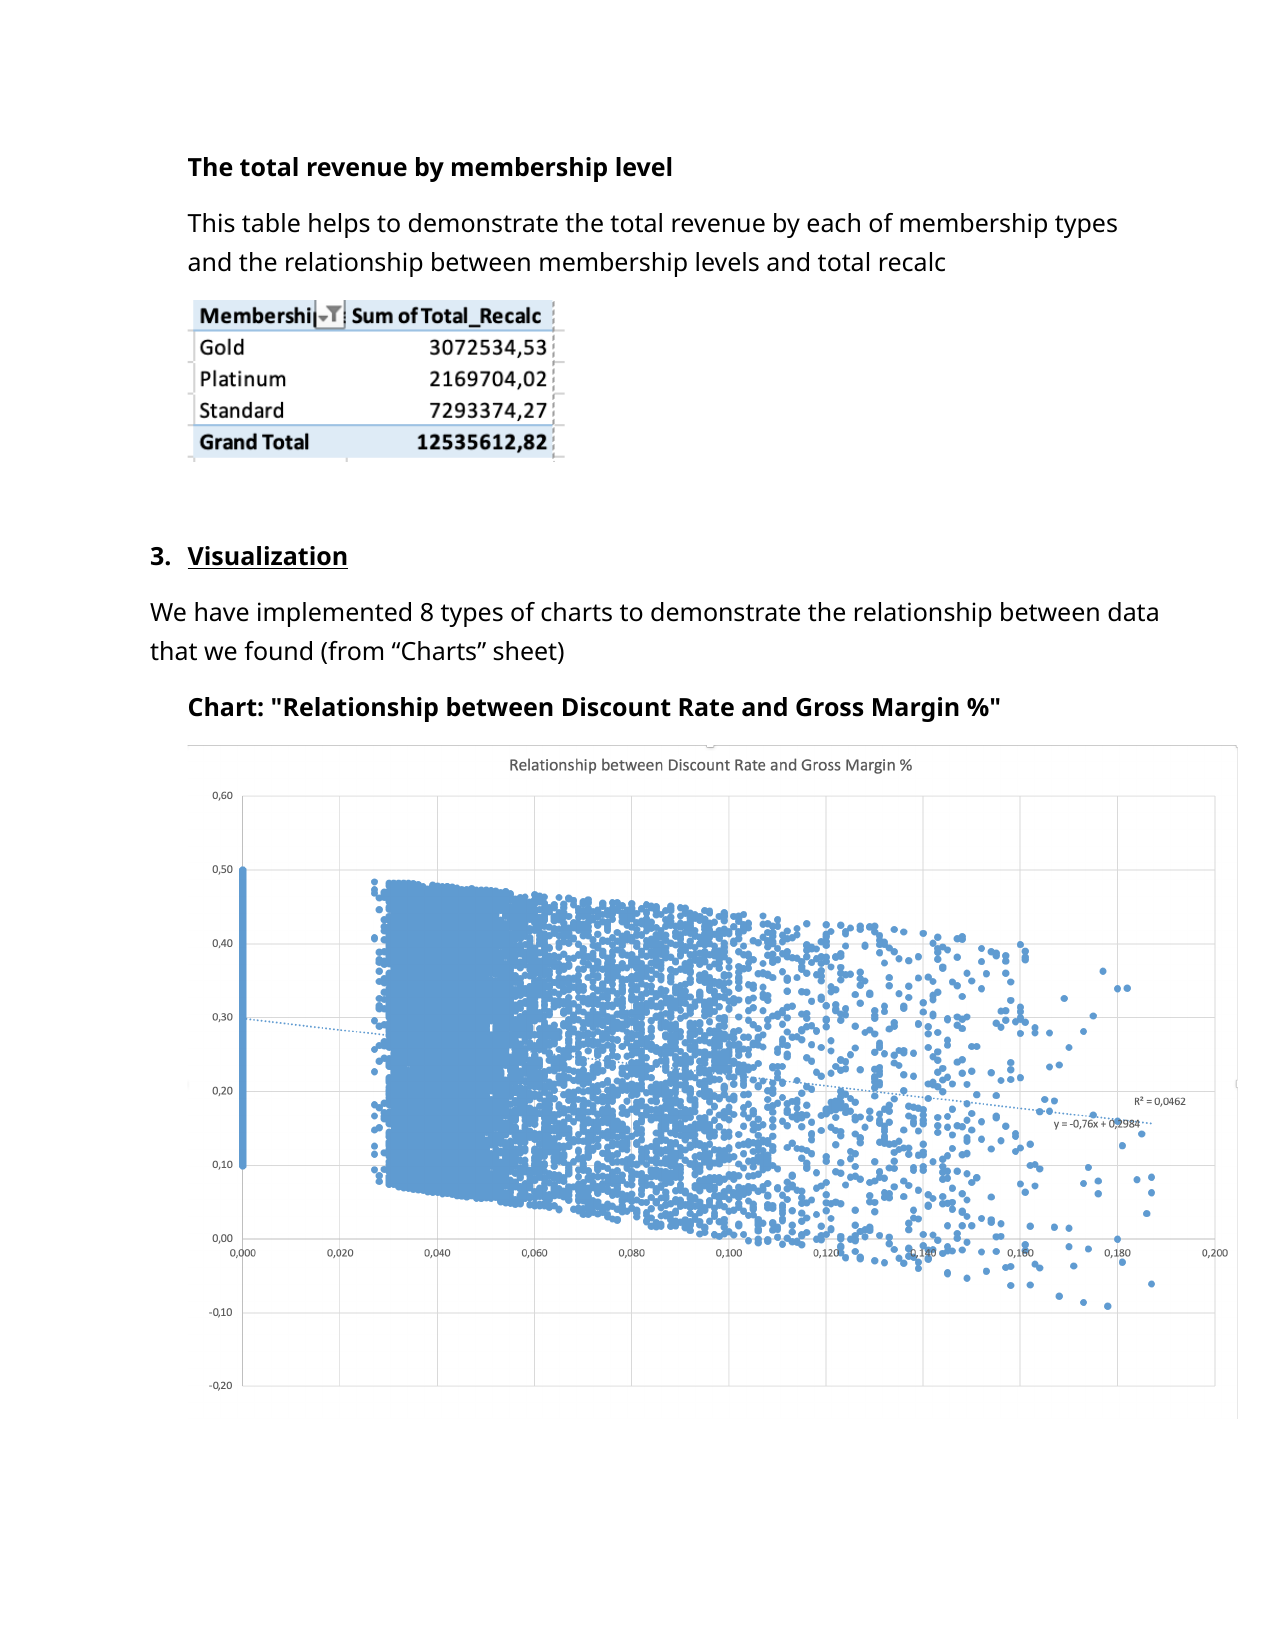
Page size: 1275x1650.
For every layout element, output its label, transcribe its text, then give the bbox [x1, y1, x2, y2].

text The total revenue by membership level [112, 150, 1162, 184]
list Visualization [150, 539, 1162, 573]
text We have implemented 8 types of charts to demonstrate the relationship between data that we found (from “Charts” sheet) [150, 595, 1162, 668]
text Chart: "Relationship between Discount Rate and Gross Margin %" [150, 690, 1162, 724]
text This table helps to demonstrate the total revenue by each of membership types and the relationship between membership levels and total recalc [187, 206, 1162, 279]
picture [187, 745, 1238, 1419]
picture [187, 300, 565, 462]
